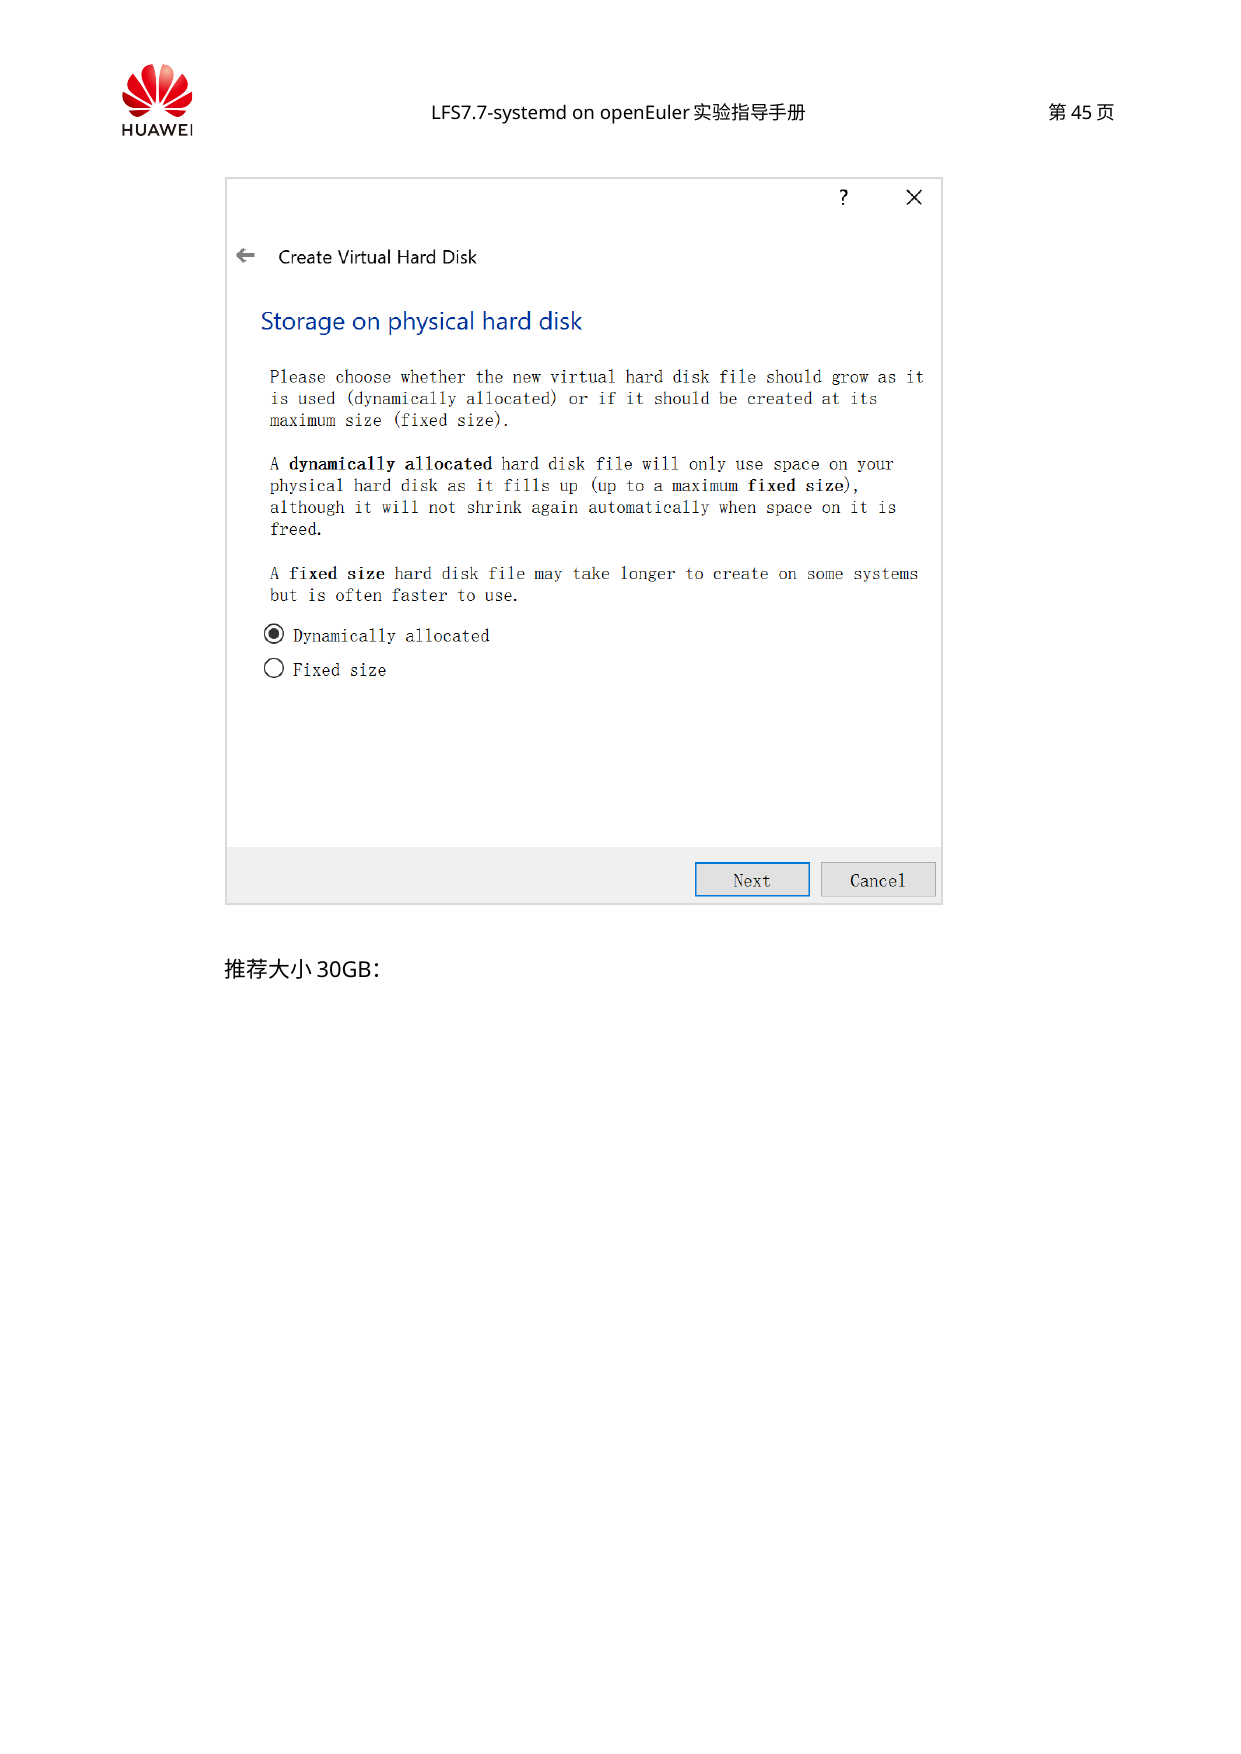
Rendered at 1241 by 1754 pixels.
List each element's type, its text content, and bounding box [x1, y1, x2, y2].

picture [227, 179, 941, 903]
text 推荐大小30GB： [224, 952, 1122, 983]
picture [122, 64, 193, 136]
